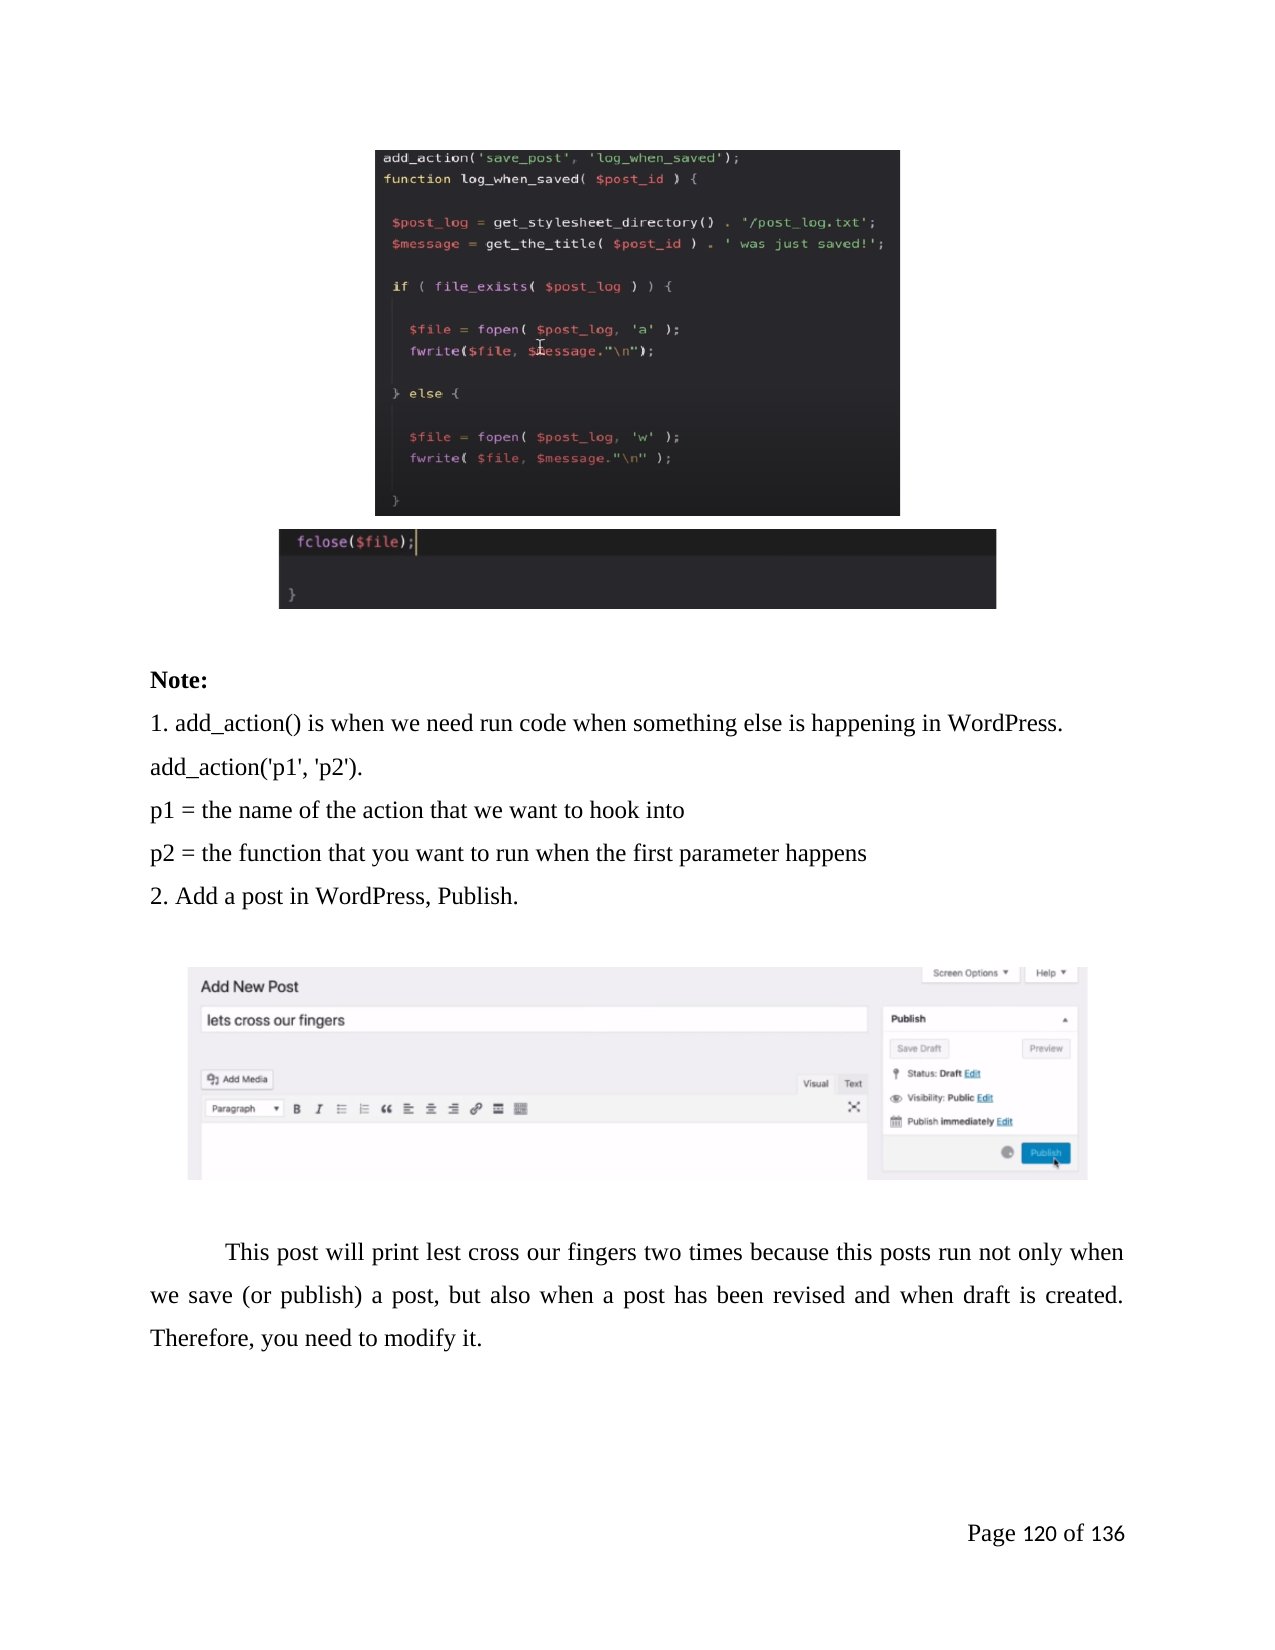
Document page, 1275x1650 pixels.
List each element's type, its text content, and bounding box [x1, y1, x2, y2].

text p1 = the name of the action that we want to hook into [150, 795, 1125, 823]
text 1. add_action() is when we need run code when something else is happening in WordPress. [150, 708, 1125, 737]
text add_action('p1', 'p2'). [150, 752, 1125, 780]
text This post will print lest cross our fingers two times because this posts run not only when we save (or publish) a post, but also when a post has been revised and when draft is created. Therefore, you need to modify it. [150, 1237, 1125, 1352]
text 2. Add a post in WordPress, Publish. [150, 881, 1125, 910]
text Note: [150, 665, 1125, 694]
text p2 = the function that you want to run when the first parameter happens [150, 838, 1125, 867]
picture [375, 150, 901, 516]
picture [187, 967, 1088, 1180]
picture [278, 529, 997, 609]
